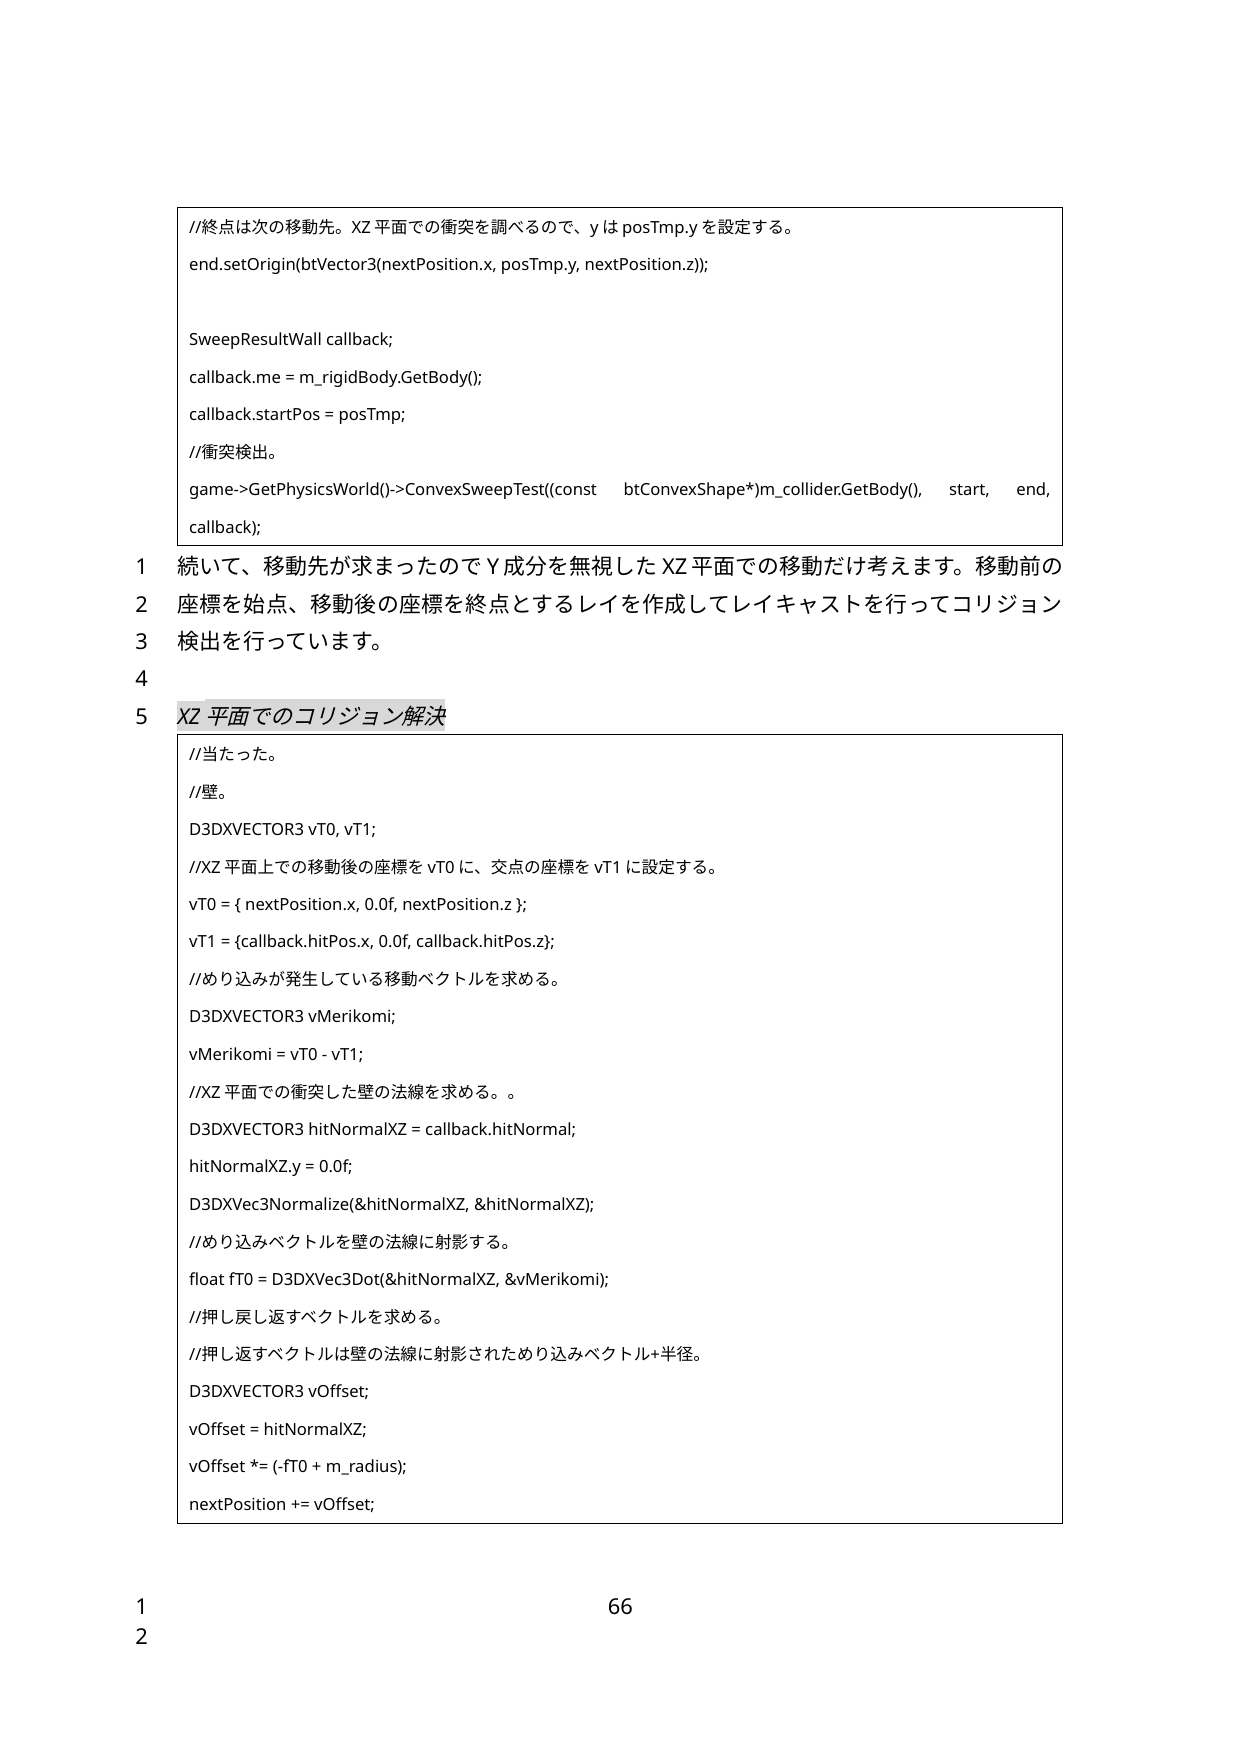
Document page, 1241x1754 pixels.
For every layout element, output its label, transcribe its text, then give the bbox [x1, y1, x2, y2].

text 続いて、移動先が求まったのでY成分を無視したXZ平面での移動だけ考えます。移動前の座標を始点、移動後の座標を終点とするレイを作成してレイキャストを行ってコリジョン検出を行っています。 [177, 546, 1063, 659]
text XZ平面でのコリジョン解決 [177, 696, 1063, 734]
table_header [178, 208, 1062, 545]
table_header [178, 735, 1062, 1522]
